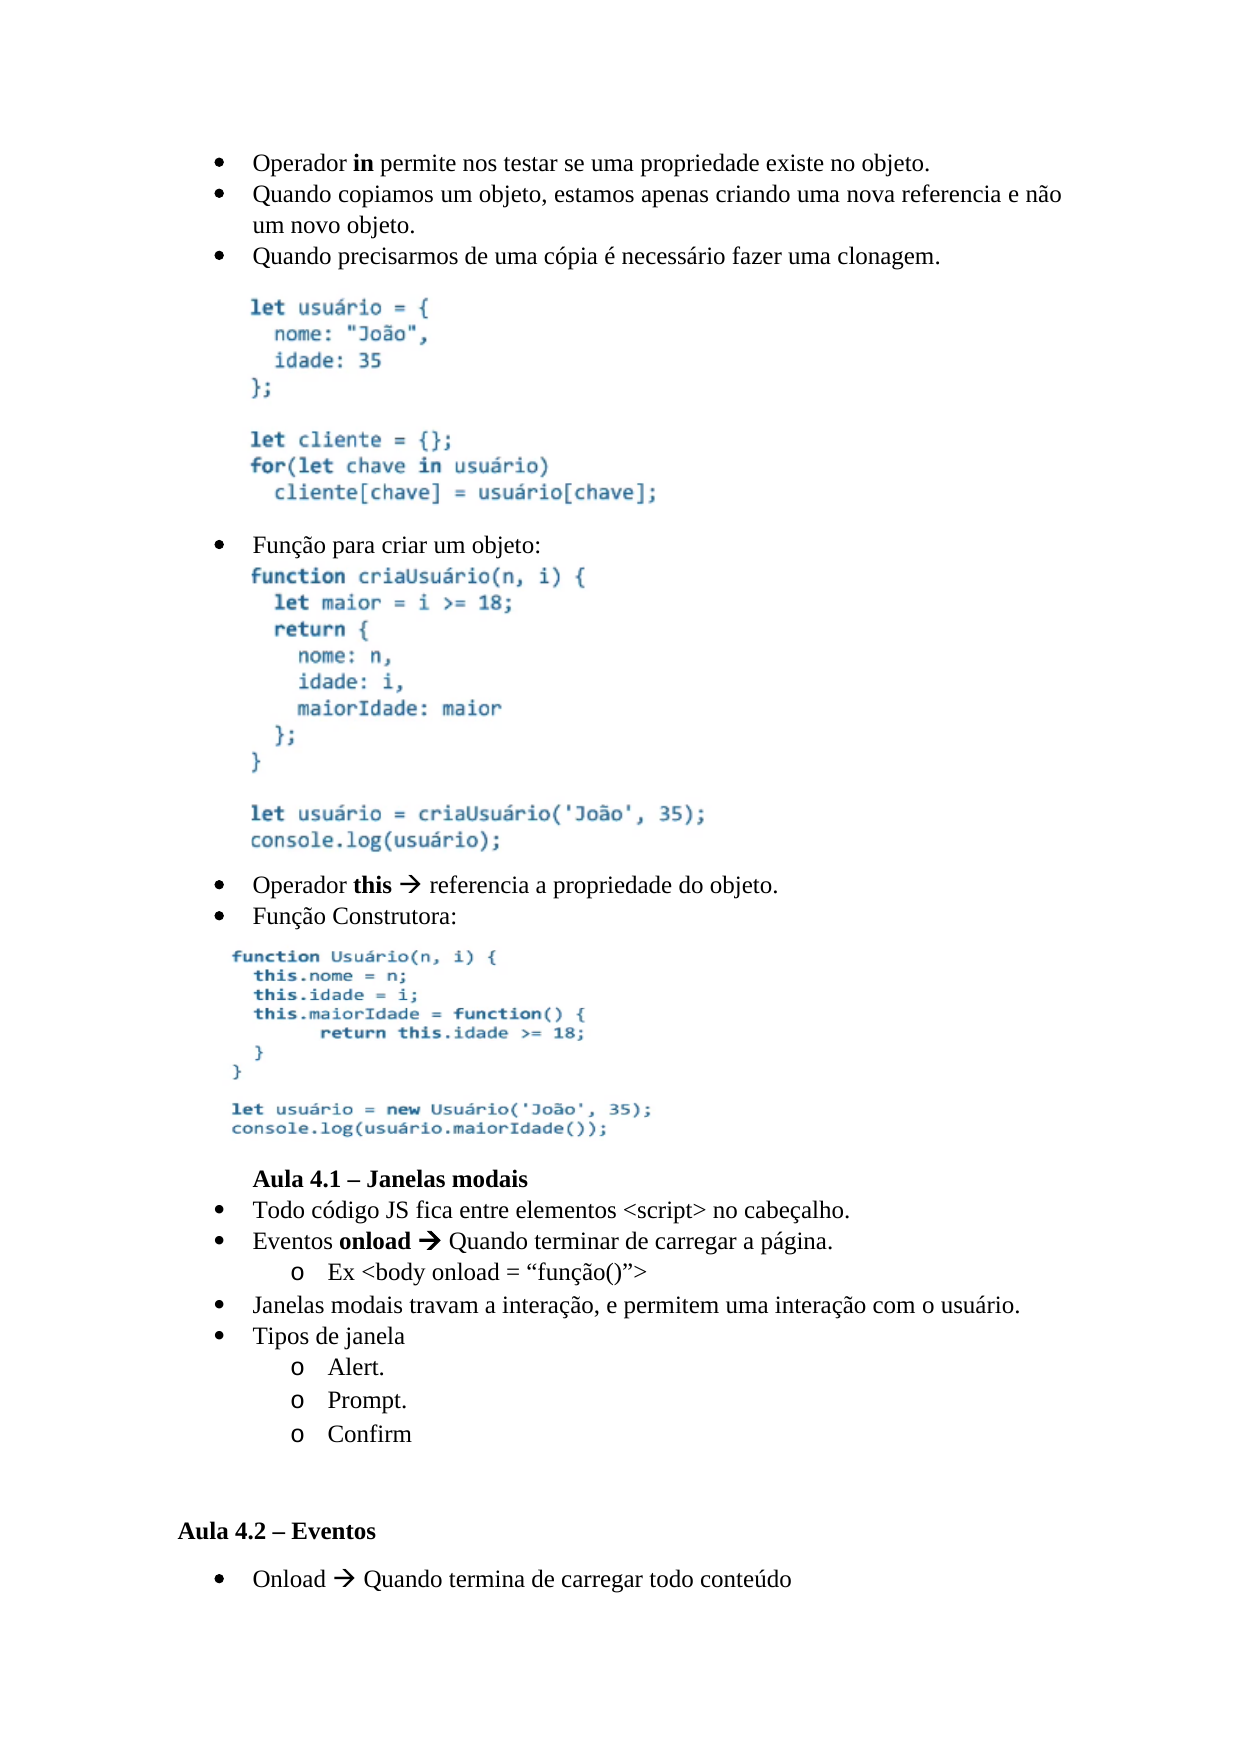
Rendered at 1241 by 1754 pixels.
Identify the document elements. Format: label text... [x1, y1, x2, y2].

list Confirm [290, 1419, 1063, 1450]
list Tipos de janela [215, 1321, 1063, 1350]
list Ex <body onload = “função()”> [290, 1257, 1063, 1288]
list Função Construtora: [215, 901, 1063, 930]
list Quando copiamos um objeto, estamos apenas criando uma nova referencia e não um novo objeto. [215, 179, 1063, 238]
list Prompt. [290, 1386, 1063, 1416]
list Eventos onload Quando terminar de carregar a página. [215, 1226, 1063, 1255]
text Aula 4.2 – Eventos [177, 1516, 1063, 1545]
list Quando precisarmos de uma cópia é necessário fazer uma clonagem. [215, 241, 1063, 269]
list Alert. [290, 1352, 1063, 1383]
picture [242, 284, 733, 526]
list Janelas modais travam a interação, e permitem uma interação com o usuário. [215, 1290, 1063, 1319]
list Operador in permite nos testar se uma propriedade existe no objeto. [215, 148, 1063, 176]
list Todo código JS fica entre elementos <script> no cabeçalho. [215, 1195, 1063, 1224]
picture [251, 561, 732, 866]
list Onload Quando termina de carregar todo conteúdo [215, 1564, 1063, 1593]
picture [221, 940, 669, 1160]
